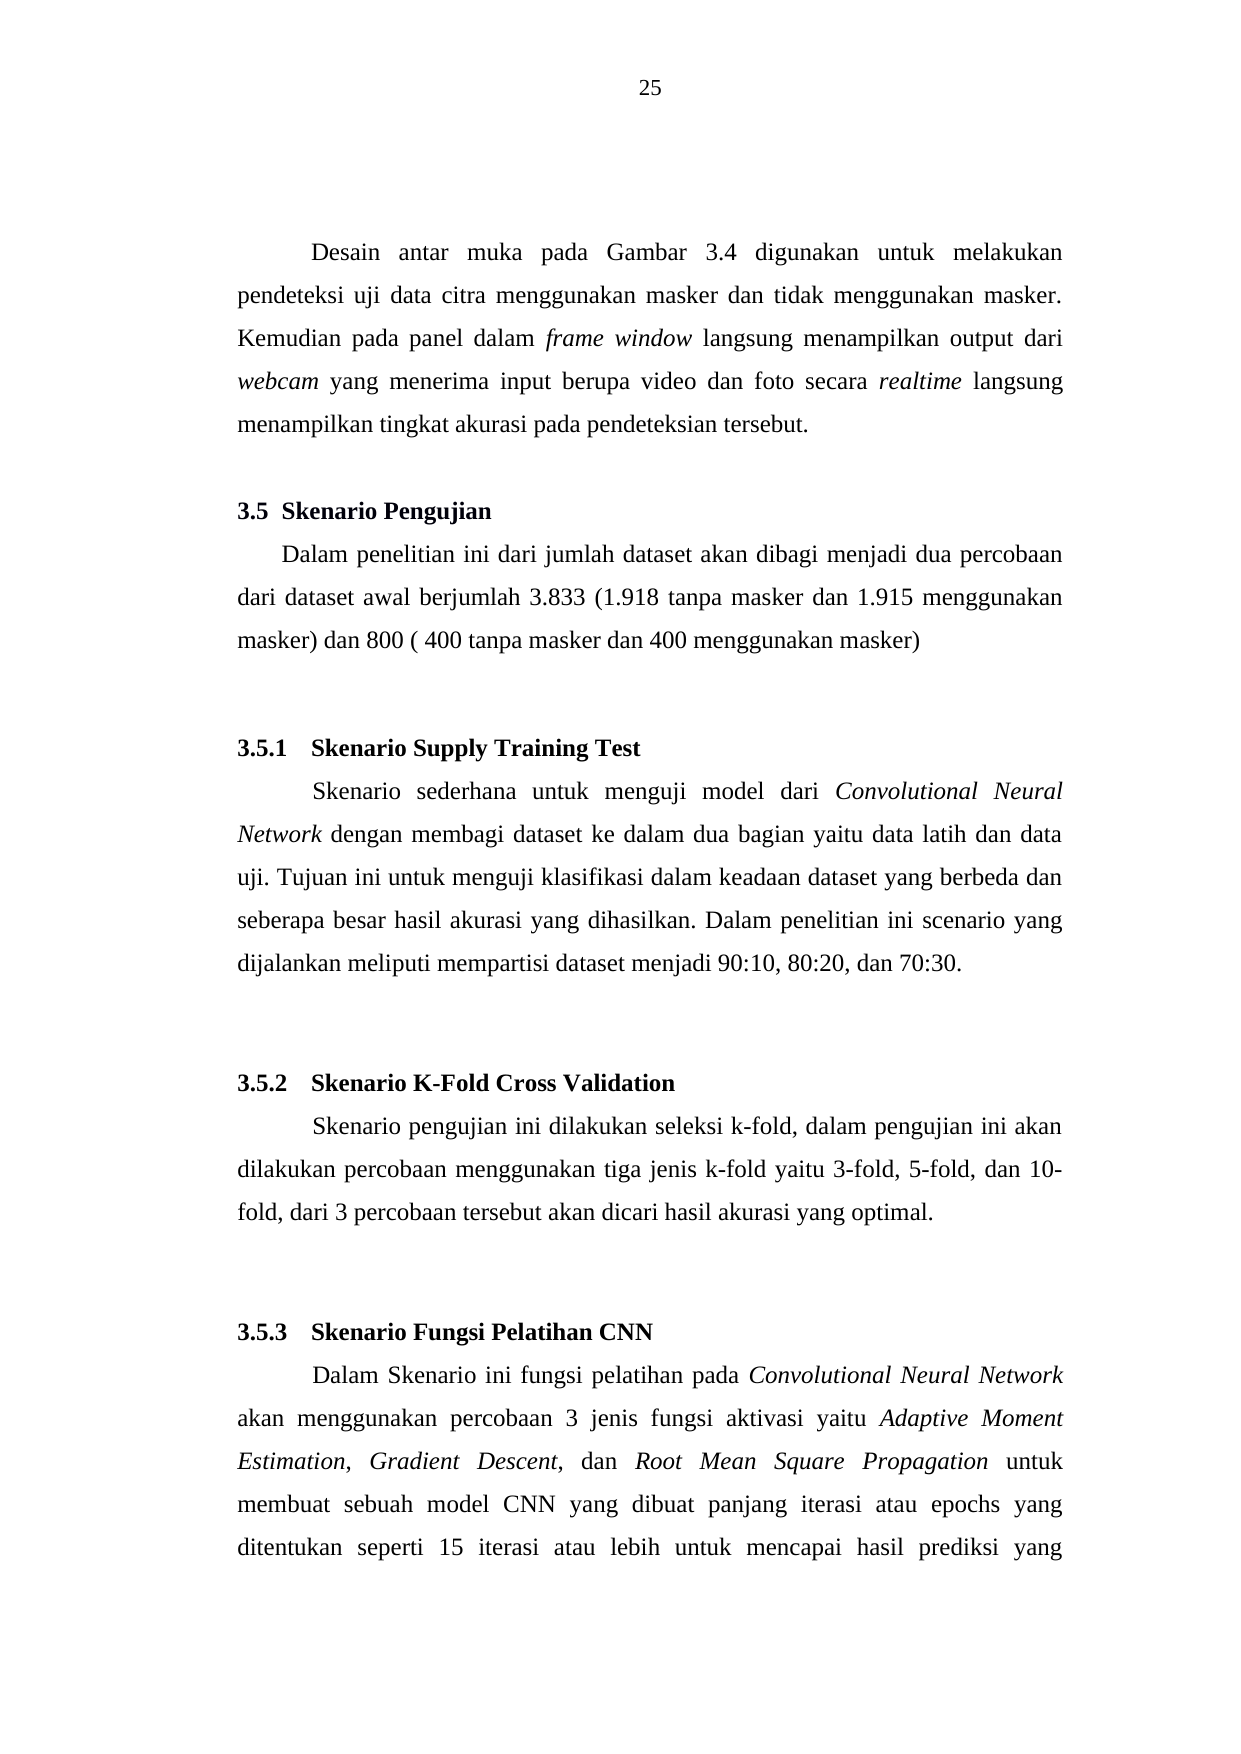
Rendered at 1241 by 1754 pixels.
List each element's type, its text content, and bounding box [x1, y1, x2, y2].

text Skenario pengujian ini dilakukan seleksi k-fold, dalam pengujian ini akan dilakukan percobaan menggunakan tiga jenis k-fold yaitu 3-fold, 5-fold, dan 10-fold, dari 3 percobaan tersebut akan dicari hasil akurasi yang optimal. [237, 1111, 1063, 1226]
subtitle 3.5.1 Skenario Supply Training Test [237, 733, 1063, 761]
subtitle 3.5 Skenario Pengujian [237, 496, 1063, 524]
text Skenario sederhana untuk menguji model dari Convolutional Neural Network dengan membagi dataset ke dalam dua bagian yaitu data latih dan data uji. Tujuan ini untuk menguji klasifikasi dalam keadaan dataset yang berbeda dan seberapa besar hasil akurasi yang dihasilkan. Dalam penelitian ini scenario yang dijalankan meliputi mempartisi dataset menjadi 90:10, 80:20, dan 70:30. [237, 776, 1063, 977]
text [237, 1360, 1063, 1561]
subtitle 3.5.3 Skenario Fungsi Pelatihan CNN [237, 1317, 1063, 1346]
subtitle 3.5.2 Skenario K-Fold Cross Validation [237, 1068, 1063, 1097]
text Dalam penelitian ini dari jumlah dataset akan dibagi menjadi dua percobaan dari dataset awal berjumlah 3.833 (1.918 tanpa masker dan 1.915 menggunakan masker) dan 800 ( 400 tanpa masker dan 400 menggunakan masker) [237, 539, 1063, 654]
text Desain antar muka pada Gambar 3.4 digunakan untuk melakukan pendeteksi uji data citra menggunakan masker dan tidak menggunakan masker. Kemudian pada panel dalam frame window langsung menampilkan output dari webcam yang menerima input berupa video dan foto secara realtime langsung menampilkan tingkat akurasi pada pendeteksian tersebut. [237, 237, 1063, 438]
